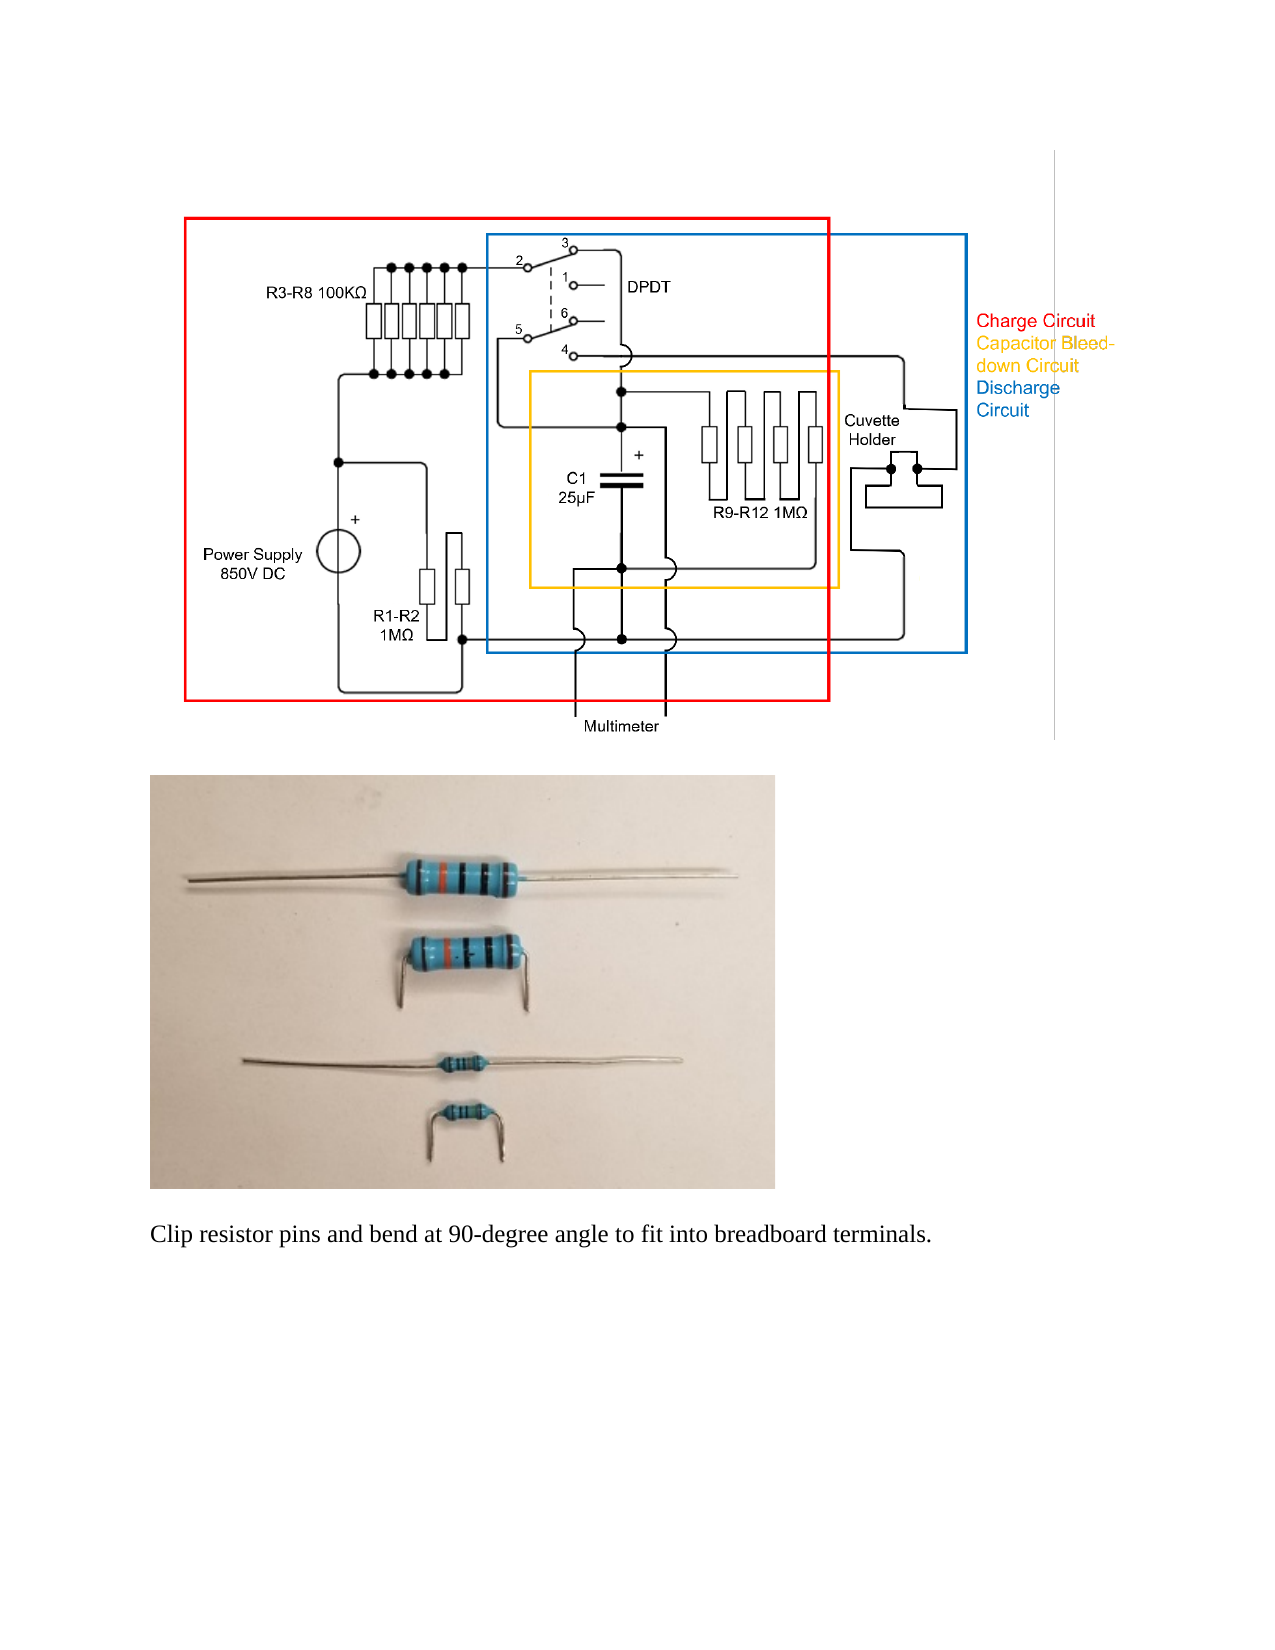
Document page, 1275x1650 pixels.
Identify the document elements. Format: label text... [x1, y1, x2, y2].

picture [150, 150, 1125, 745]
picture [150, 775, 775, 1189]
text Clip resistor pins and bend at 90-degree angle to fit into breadboard terminals. [150, 1219, 1125, 1248]
